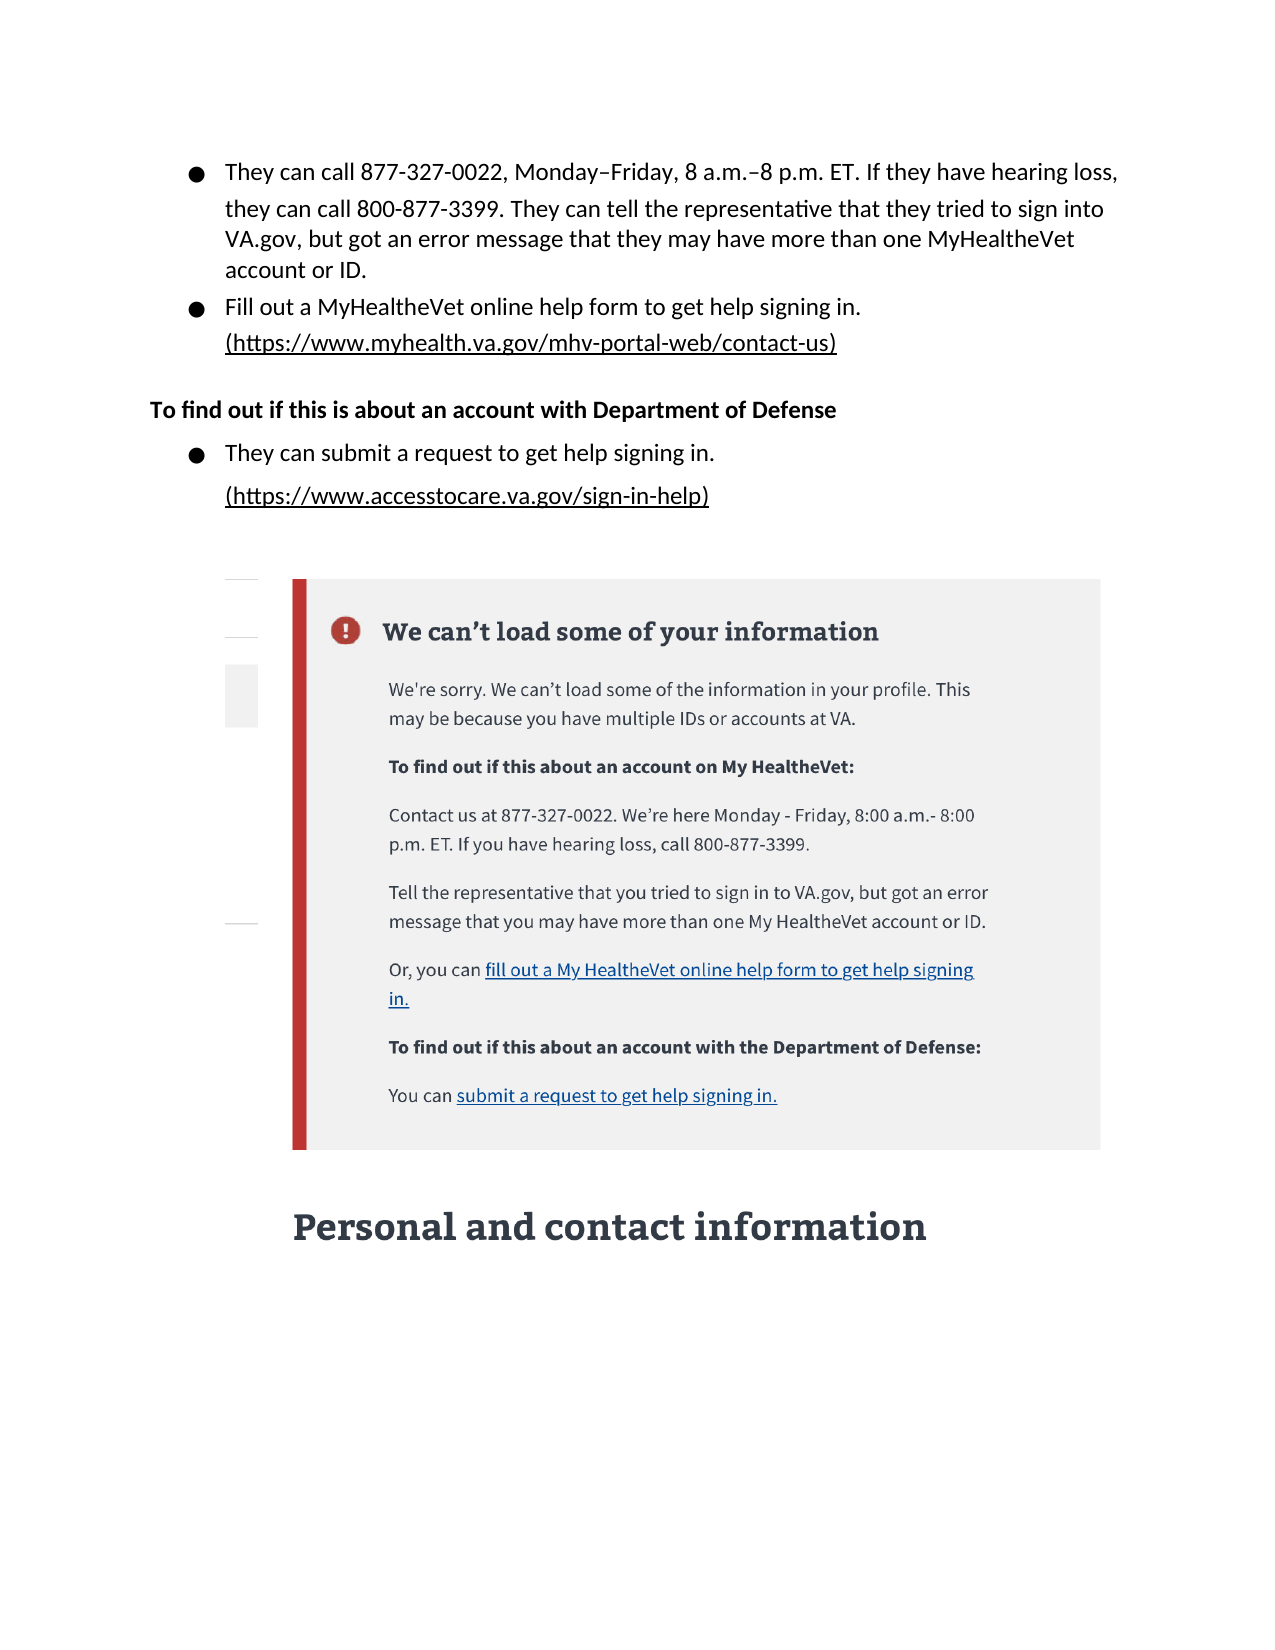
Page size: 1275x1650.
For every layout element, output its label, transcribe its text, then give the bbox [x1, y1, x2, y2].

text To find out if this is about an account with Department of Defense [150, 394, 1125, 425]
list They can call 877-327-0022, Monday–Friday, 8 a.m.–8 p.m. ET. If they have hearing loss, they can call 800-877-3399. They can tell the representative that they tried to sign into VA.gov, but got an error message that they may have more than one MyHealtheVet account or ID. [187, 150, 1125, 284]
list Fill out a MyHealtheVet online help form to get help signing in. (https://www.myhealth.va.gov/mhv-portal-web/contact-us) [187, 284, 1125, 357]
picture [225, 547, 1200, 1266]
text (https://www.accesstocare.va.gov/sign-in-help) [225, 480, 1125, 541]
list They can submit a request to get help signing in. [187, 431, 1125, 474]
